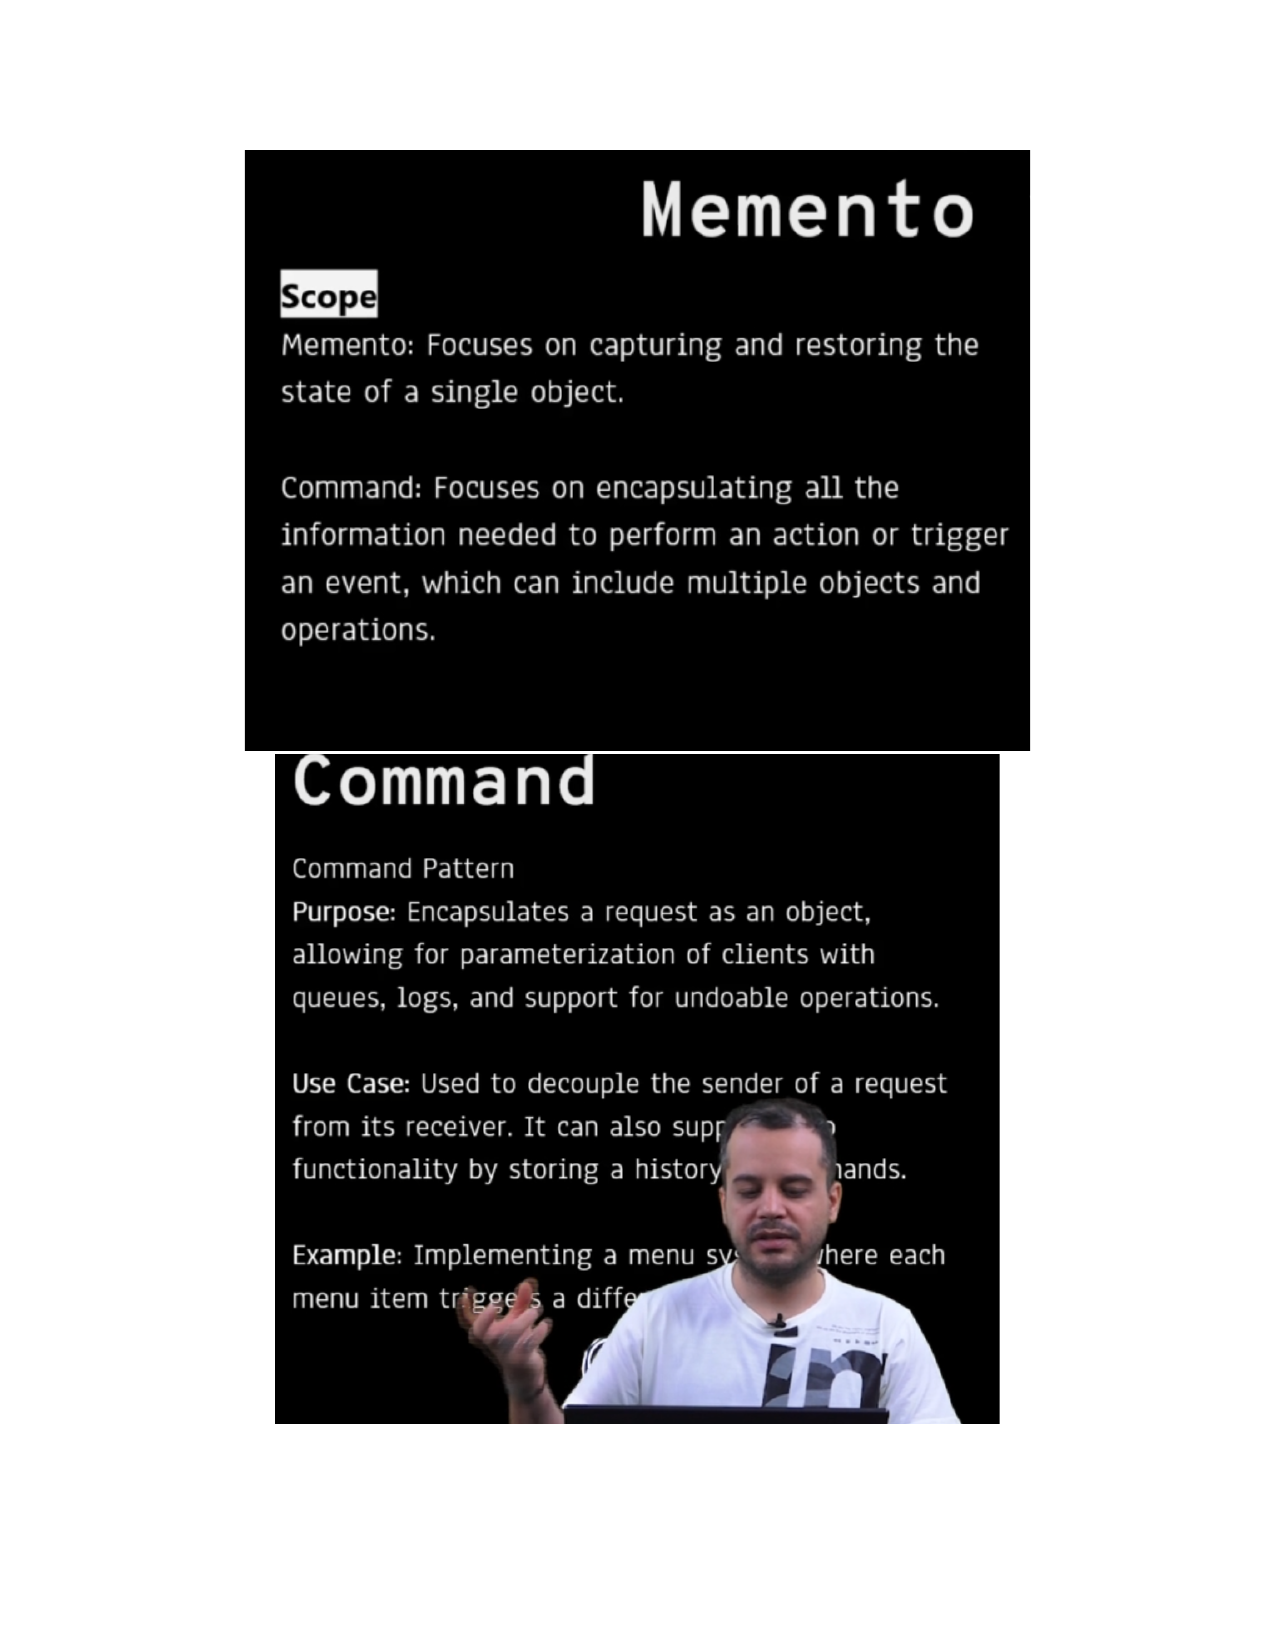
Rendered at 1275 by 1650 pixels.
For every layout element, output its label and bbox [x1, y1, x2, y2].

picture [275, 754, 1000, 1424]
picture [244, 150, 1030, 751]
